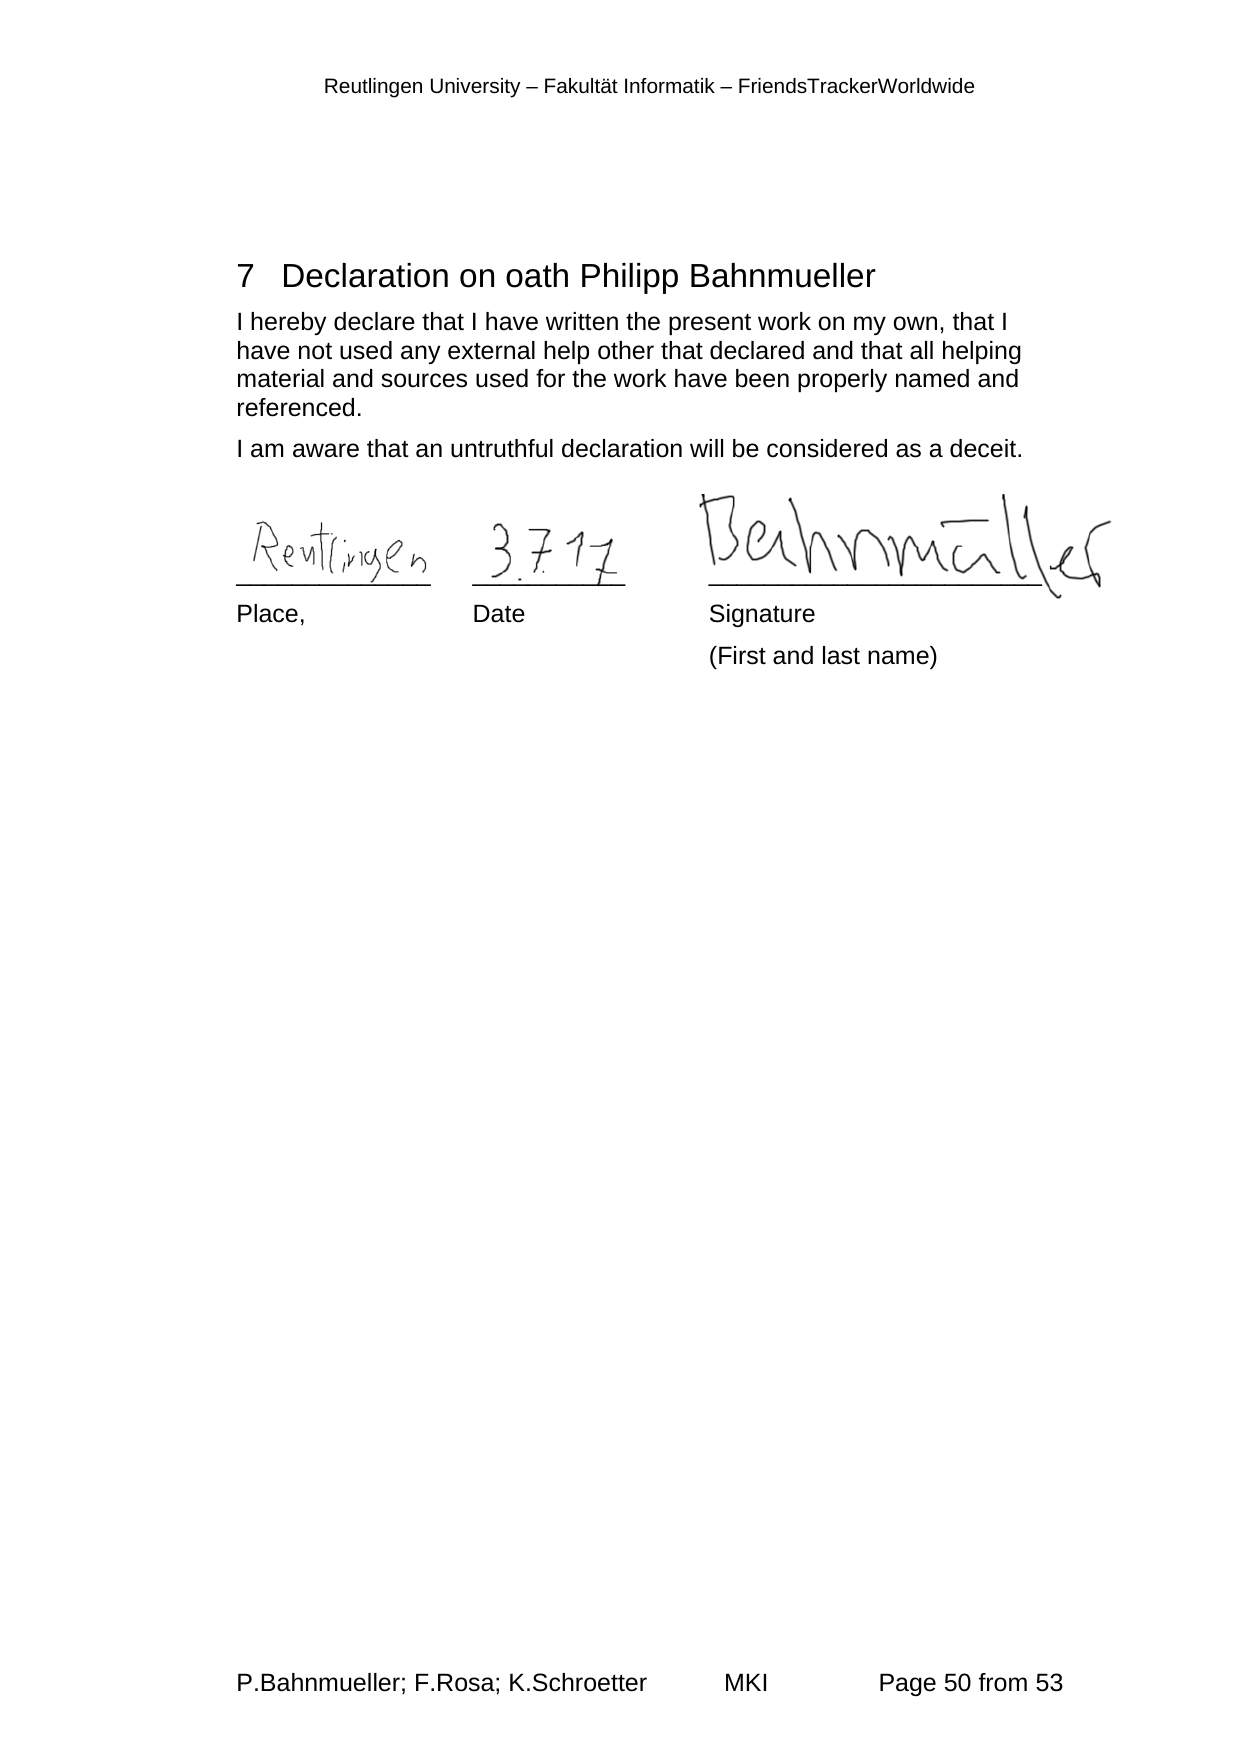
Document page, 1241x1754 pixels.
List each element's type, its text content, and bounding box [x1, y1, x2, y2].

picture [653, 494, 1129, 600]
text ______________ ___________ ________________________ [236, 558, 1063, 587]
text I hereby declare that I have written the present work on my own, that I have not used any external help other that declared and that all helping material and sources used for the work have been properly named and referenced. [236, 307, 1063, 422]
subtitle Declaration on oath Philipp Bahnmueller [236, 256, 1063, 294]
picture [250, 507, 434, 558]
text (First and last name) [236, 641, 1063, 669]
text I am aware that an untruthful declaration will be considered as a deceit. [236, 434, 1063, 463]
text Place, Date Signature [236, 599, 1063, 628]
picture [486, 520, 625, 558]
